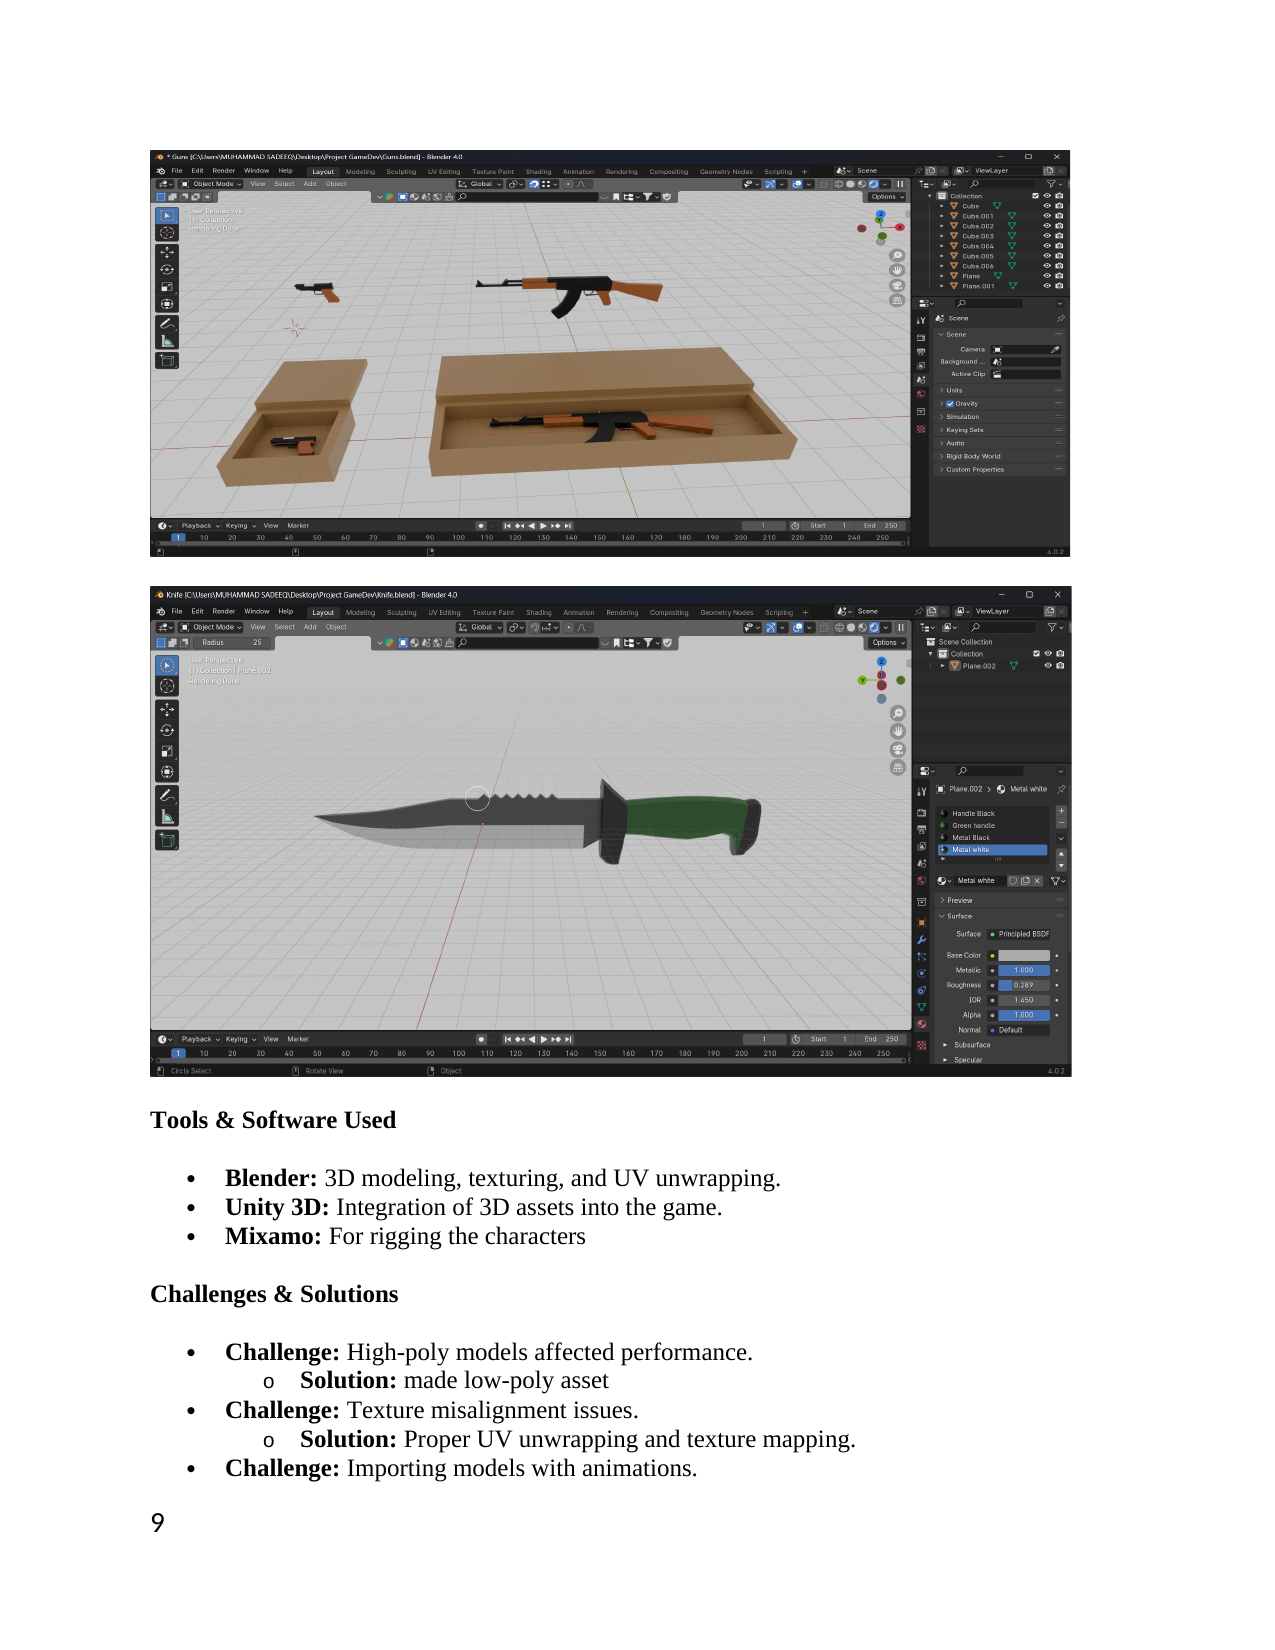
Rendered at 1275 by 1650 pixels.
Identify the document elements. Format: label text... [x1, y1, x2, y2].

picture [150, 150, 1071, 557]
subtitle Tools & Software Used [150, 1105, 1125, 1134]
list Challenge: High-poly models affected performance. [187, 1337, 1125, 1365]
subtitle Challenges & Solutions [150, 1279, 1125, 1307]
picture [150, 586, 1072, 1077]
list Solution: made low-poly asset [262, 1365, 1125, 1395]
list Challenge: Importing models with animations. [187, 1453, 1125, 1482]
list Challenge: Texture misalignment issues. [187, 1395, 1125, 1424]
list Unity 3D: Integration of 3D assets into the game. [187, 1192, 1125, 1221]
list Blender: 3D modeling, texturing, and UV unwrapping. [187, 1163, 1125, 1192]
list Solution: Proper UV unwrapping and texture mapping. [262, 1424, 1125, 1453]
list Mixamo: For rigging the characters [187, 1221, 1125, 1249]
